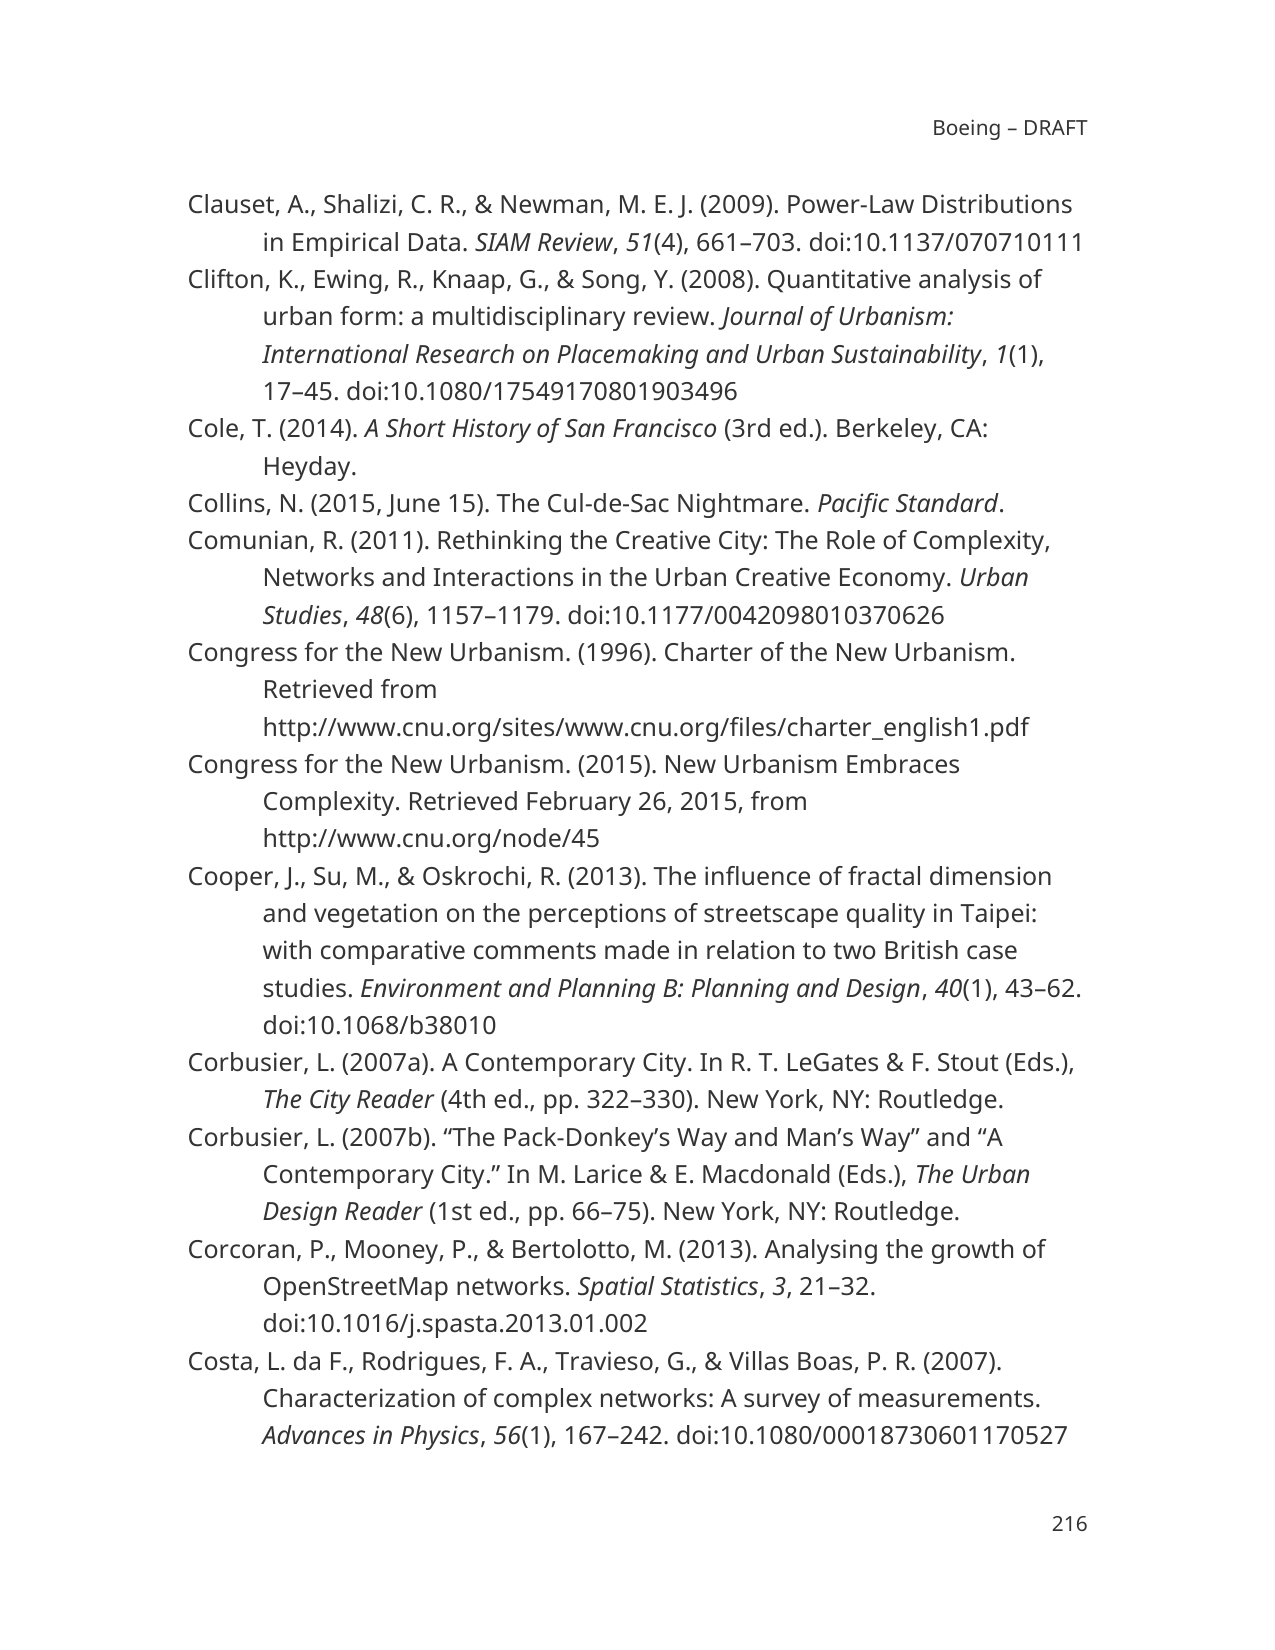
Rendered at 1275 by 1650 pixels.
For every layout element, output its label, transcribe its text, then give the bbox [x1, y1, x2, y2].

text Cooper, J., Su, M., & Oskrochi, R. (2013). The influence of fractal dimension and vegetation on the perceptions of streetscape quality in Taipei: with comparative comments made in relation to two British case studies. Environment and Planning B: Planning and Design, 40(1), 43–62. doi:10.1068/b38010 [187, 859, 1087, 1042]
text Collins, N. (2015, June 15). The Cul-de-Sac Nightmare. Pacific Standard. [187, 486, 1087, 520]
text Corcoran, P., Mooney, P., & Bertolotto, M. (2013). Analysing the growth of OpenStreetMap networks. Spatial Statistics, 3, 21–32. doi:10.1016/j.spasta.2013.01.002 [187, 1232, 1087, 1340]
text Clifton, K., Ewing, R., Knaap, G., & Song, Y. (2008). Quantitative analysis of urban form: a multidisciplinary review. Journal of Urbanism: International Research on Placemaking and Urban Sustainability, 1(1), 17–45. doi:10.1080/17549170801903496 [187, 262, 1087, 408]
text Corbusier, L. (2007a). A Contemporary City. In R. T. LeGates & F. Stout (Eds.), The City Reader (4th ed., pp. 322–330). New York, NY: Routledge. [187, 1045, 1087, 1116]
text Comunian, R. (2011). Rethinking the Creative City: The Role of Complexity, Networks and Interactions in the Urban Creative Economy. Urban Studies, 48(6), 1157–1179. doi:10.1177/0042098010370626 [187, 523, 1087, 632]
text Costa, L. da F., Rodrigues, F. A., Travieso, G., & Villas Boas, P. R. (2007). Characterization of complex networks: A survey of measurements. Advances in Physics, 56(1), 167–242. doi:10.1080/00018730601170527 [187, 1343, 1087, 1452]
text Clauset, A., Shalizi, C. R., & Newman, M. E. J. (2009). Power-Law Distributions in Empirical Data. SIAM Review, 51(4), 661–703. doi:10.1137/070710111 [187, 187, 1087, 259]
text Congress for the New Urbanism. (1996). Charter of the New Urbanism. Retrieved from http://www.cnu.org/sites/www.cnu.org/files/charter_english1.pdf [187, 635, 1087, 743]
text Corbusier, L. (2007b). “The Pack-Donkey’s Way and Man’s Way” and “A Contemporary City.” In M. Larice & E. Macdonald (Eds.), The Urban Design Reader (1st ed., pp. 66–75). New York, NY: Routledge. [187, 1120, 1087, 1228]
text Cole, T. (2014). A Short History of San Francisco (3rd ed.). Berkeley, CA: Heyday. [187, 411, 1087, 482]
text Congress for the New Urbanism. (2015). New Urbanism Embraces Complexity. Retrieved February 26, 2015, from http://www.cnu.org/node/45 [187, 747, 1087, 855]
